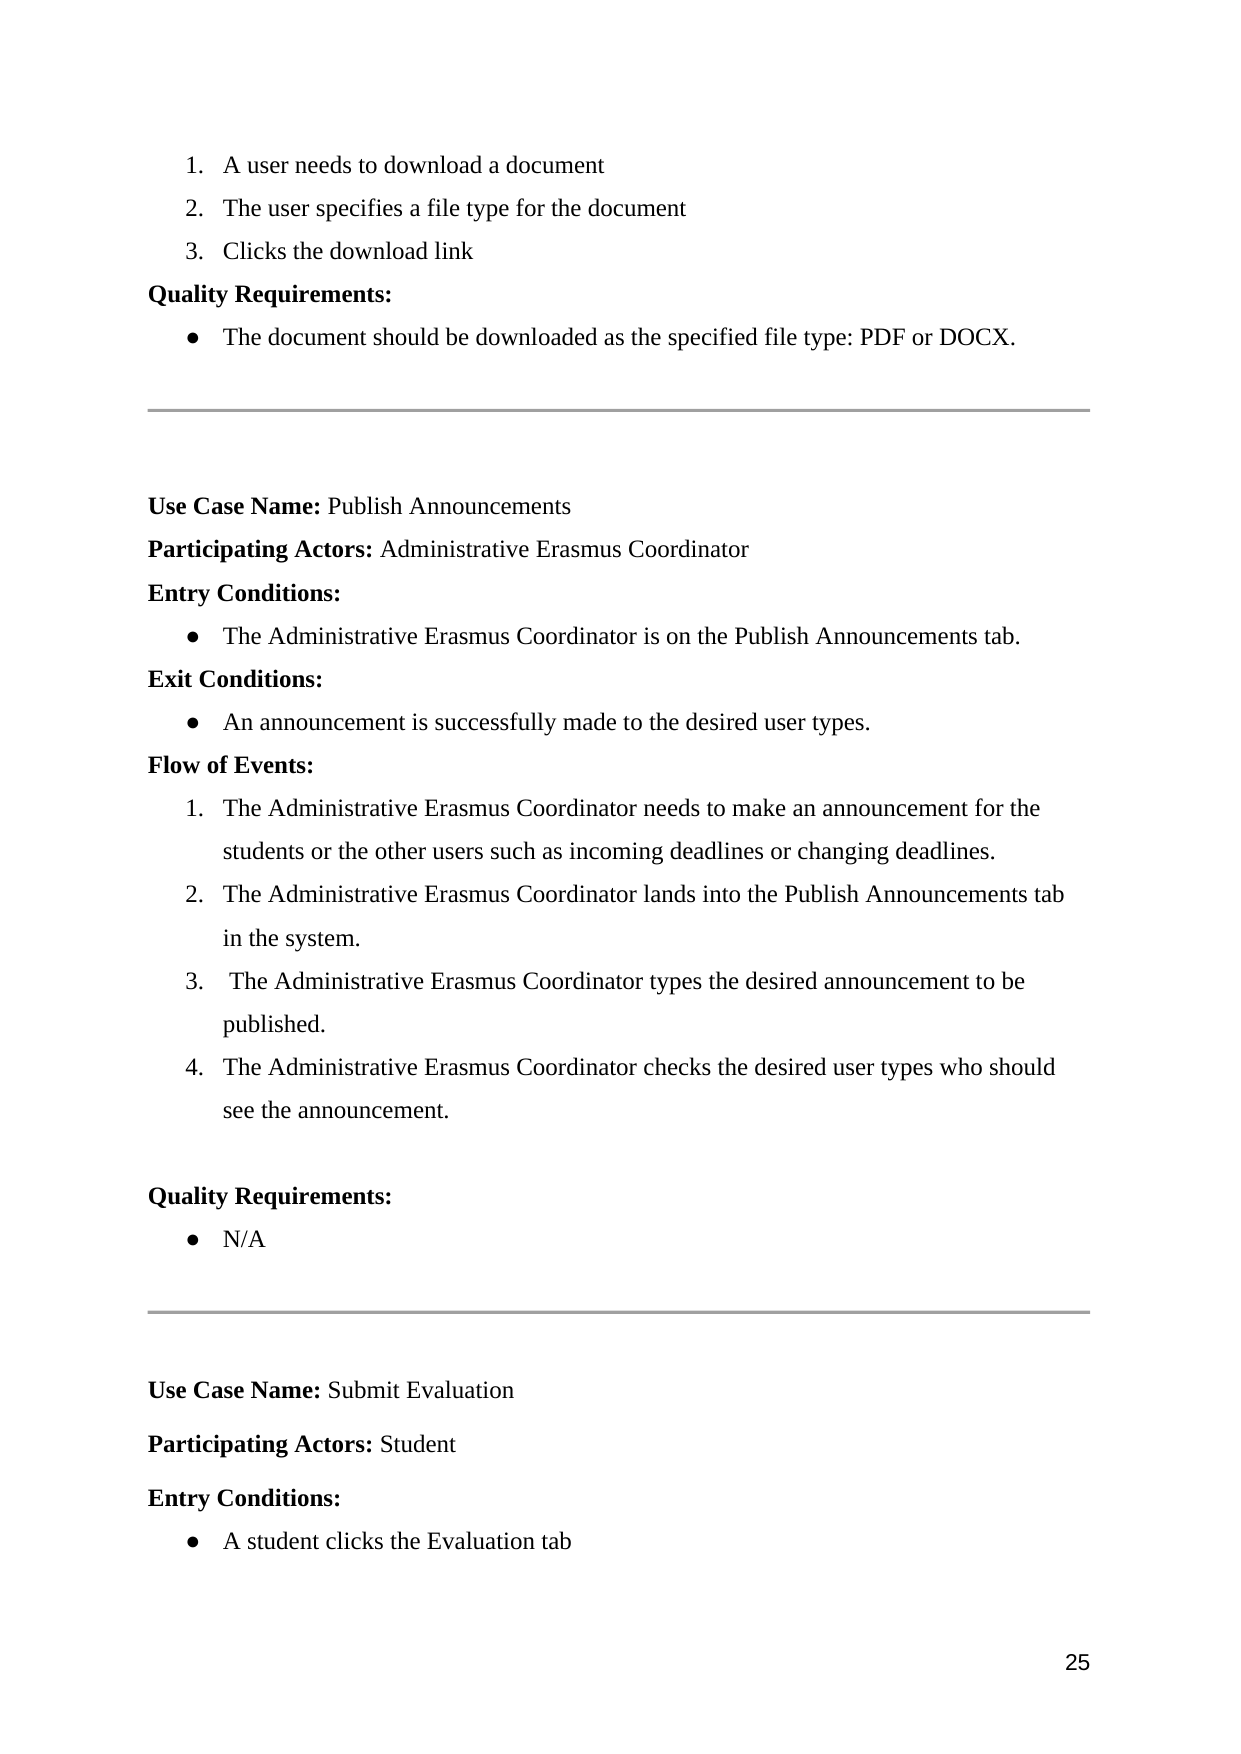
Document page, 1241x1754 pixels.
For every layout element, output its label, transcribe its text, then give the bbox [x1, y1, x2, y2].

text Quality Requirements: [148, 1181, 1090, 1210]
text Flow of Events: [148, 750, 1090, 779]
list N/A [185, 1224, 1090, 1253]
list A student clicks the Evaluation tab [185, 1526, 1090, 1554]
list The document should be downloaded as the specified file type: PDF or DOCX. [185, 322, 1090, 351]
list Clicks the download link [185, 236, 1090, 265]
text Entry Conditions: [148, 578, 1090, 606]
list The Administrative Erasmus Coordinator checks the desired user types who should see the announcement. [185, 1052, 1090, 1124]
list The user specifies a file type for the document [185, 193, 1090, 222]
list An announcement is successfully made to the desired user types. [185, 707, 1090, 736]
text Entry Conditions: [148, 1483, 1090, 1511]
list The Administrative Erasmus Coordinator is on the Publish Announcements tab. [185, 621, 1090, 649]
list A user needs to download a document [185, 150, 1090, 179]
text Use Case Name: Submit Evaluation [148, 1375, 1090, 1404]
text Quality Requirements: [148, 279, 1090, 308]
text Participating Actors: Student [148, 1429, 1090, 1458]
text Use Case Name: Publish Announcements [148, 491, 1090, 520]
list The Administrative Erasmus Coordinator lands into the Publish Announcements tab in the system. [185, 879, 1090, 951]
text Exit Conditions: [148, 664, 1090, 693]
list The Administrative Erasmus Coordinator needs to make an announcement for the students or the other users such as incoming deadlines or changing deadlines. [185, 793, 1090, 865]
list The Administrative Erasmus Coordinator types the desired announcement to be published. [185, 966, 1090, 1038]
text Participating Actors: Administrative Erasmus Coordinator [148, 534, 1090, 563]
